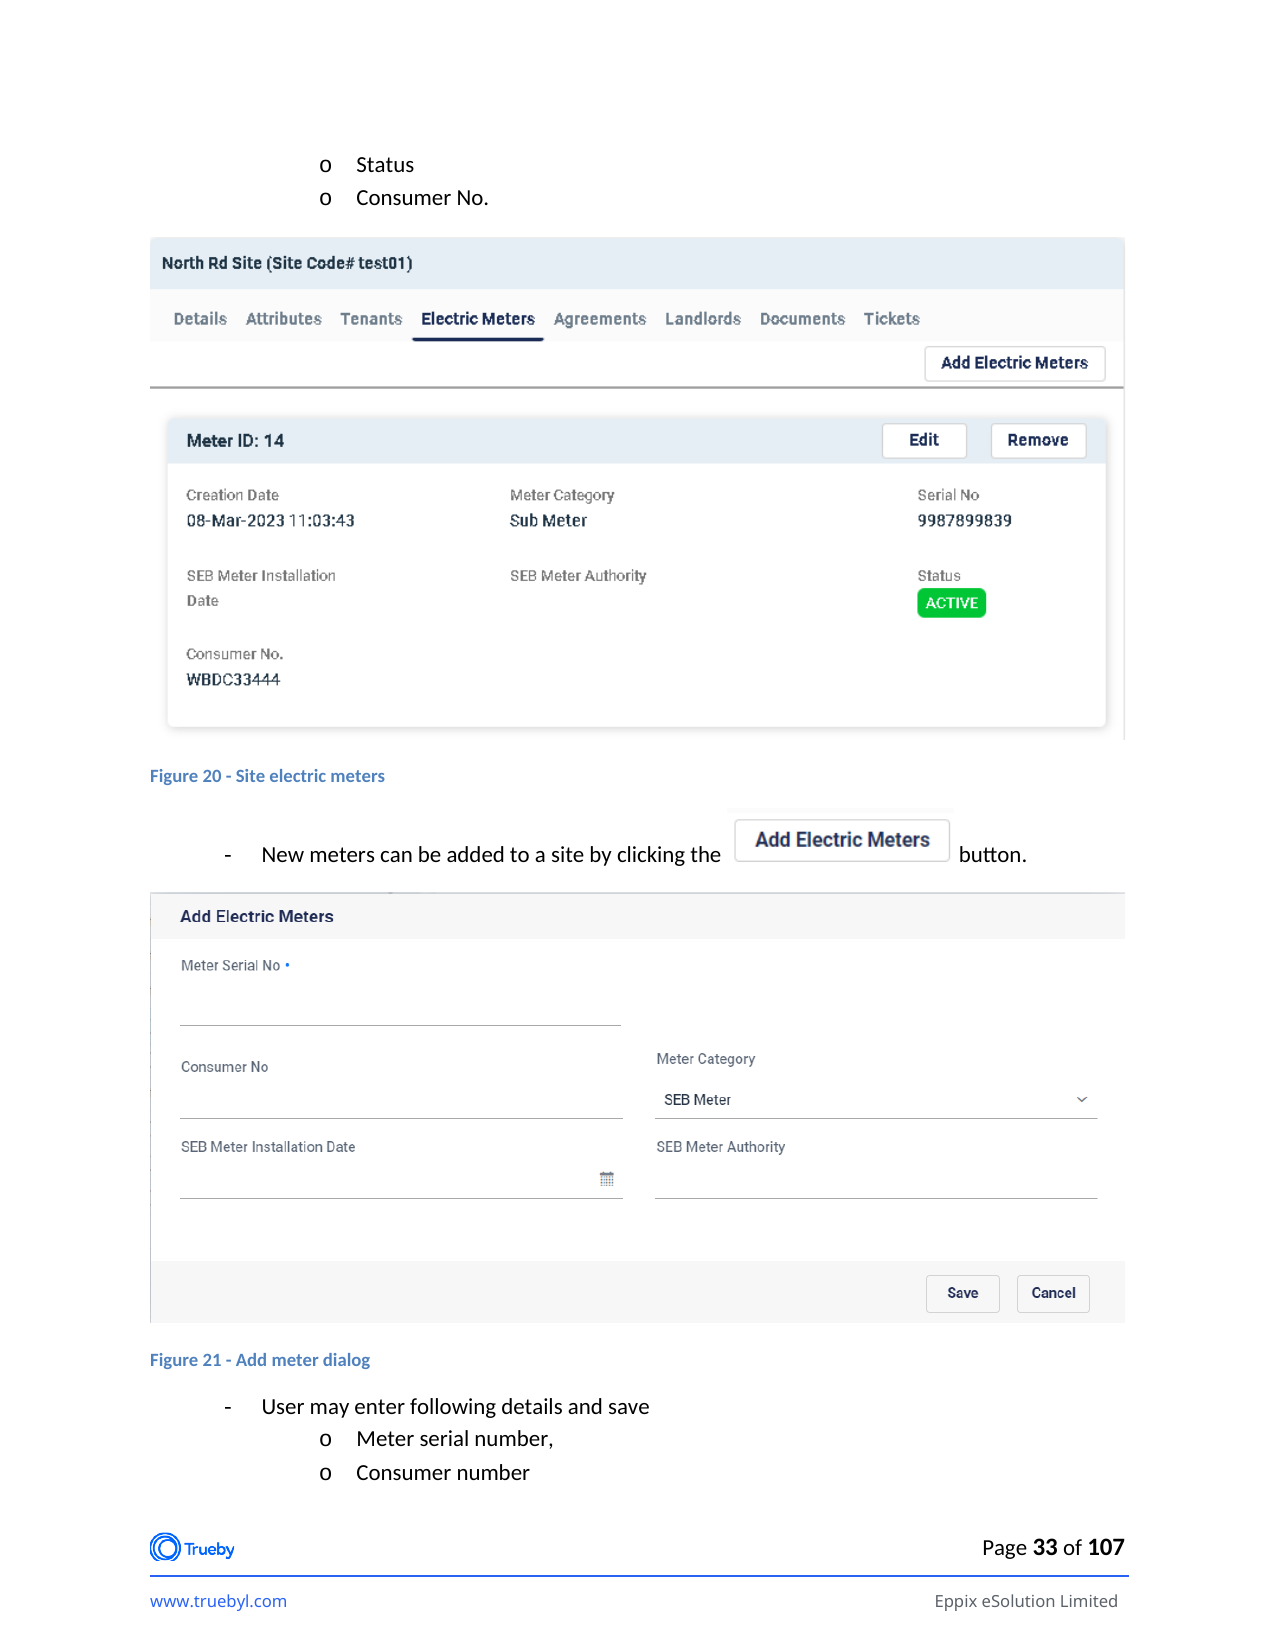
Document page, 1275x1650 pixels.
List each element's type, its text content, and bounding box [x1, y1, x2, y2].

list Consumer number [319, 1458, 1125, 1487]
list New meters can be added to a site by clicking the button. [224, 808, 1125, 868]
picture [150, 237, 1125, 740]
list User may enter following details and save [224, 1392, 1125, 1420]
picture [727, 808, 954, 862]
picture [149, 1532, 235, 1561]
picture [150, 892, 1125, 1323]
list Consumer No. [319, 183, 1125, 213]
text Figure 21 - Add meter dialog [150, 1348, 1125, 1371]
text Figure 20 - Site electric meters [150, 764, 1125, 787]
list Meter serial number, [319, 1424, 1125, 1453]
list Status [319, 150, 1125, 179]
